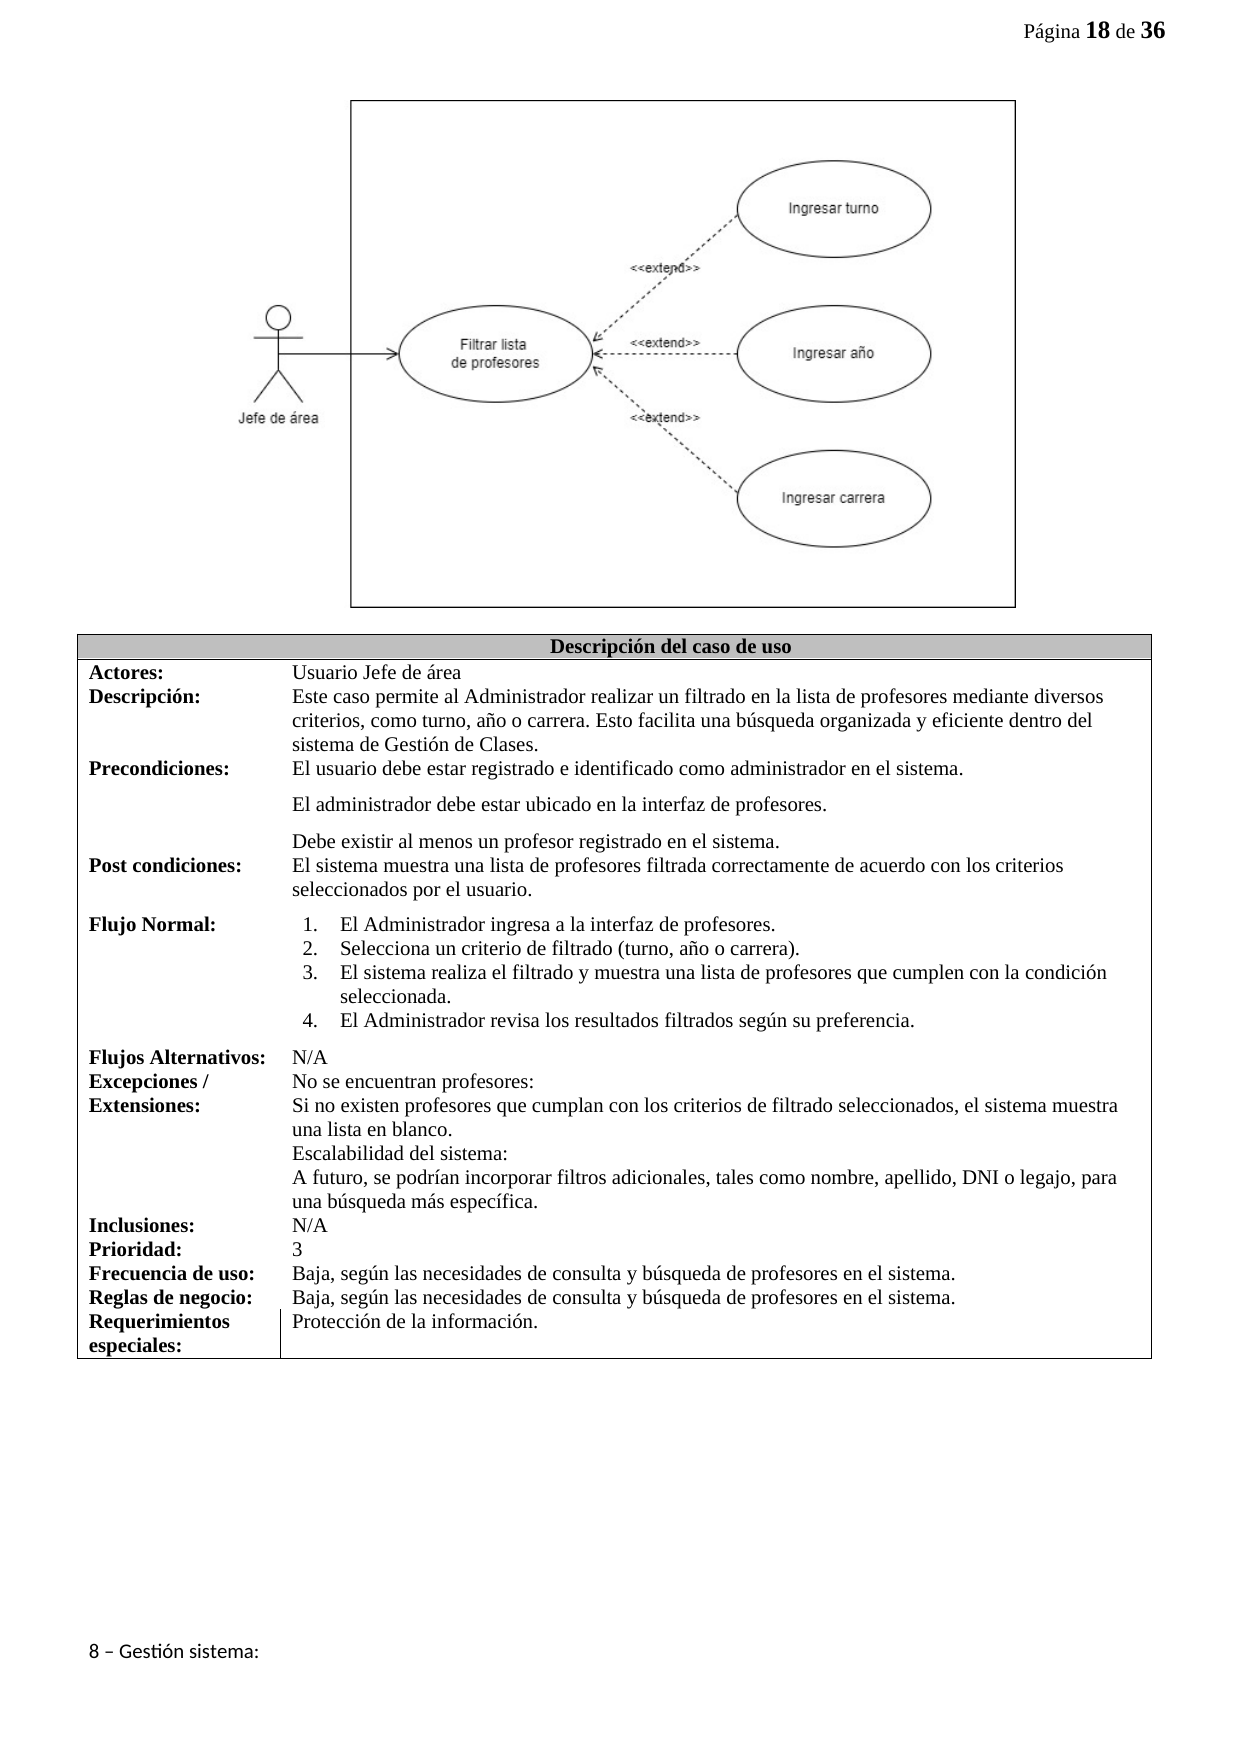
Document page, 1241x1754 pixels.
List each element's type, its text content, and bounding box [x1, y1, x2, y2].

text 8 – Gestión sistema: [89, 1638, 1165, 1663]
table_cell Usuario Jefe de área [281, 660, 1151, 684]
table_cell Prioridad: [78, 1237, 281, 1261]
table_cell Requerimientos especiales: [78, 1309, 280, 1357]
table_cell N/A [281, 1213, 1151, 1237]
table_cell Frecuencia de uso: [78, 1261, 281, 1285]
table_cell No se encuentran profesores: Si no existen profesores que cumplan con los criterios de filtrado seleccionados, el sistema muestra una lista en blanco. Escalabilidad del sistema: A futuro, se podrían incorporar filtros adicionales, tales como nombre, apellido, DNI o legajo, para una búsqueda más específica. [281, 1069, 1151, 1213]
table_cell Flujos Alternativos: [78, 1045, 281, 1069]
table_cell El usuario debe estar registrado e identificado como administrador en el sistema. El administrador debe estar ubicado en la interfaz de profesores. Debe existir al menos un profesor registrado en el sistema. [281, 756, 1151, 853]
table_cell Este caso permite al Administrador realizar un filtrado en la lista de profesores mediante diversos criterios, como turno, año o carrera. Esto facilita una búsqueda organizada y eficiente dentro del sistema de Gestión de Clases. [281, 684, 1151, 756]
table_cell Descripción: [78, 684, 281, 756]
table_cell Reglas de negocio: [78, 1285, 281, 1309]
table_cell Baja, según las necesidades de consulta y búsqueda de profesores en el sistema. [281, 1261, 1151, 1285]
table_cell Excepciones / Extensiones: [78, 1069, 281, 1213]
table_cell N/A [281, 1045, 1151, 1069]
picture [238, 100, 1016, 608]
table_cell Baja, según las necesidades de consulta y búsqueda de profesores en el sistema. [281, 1285, 1151, 1309]
table_cell Actores: [78, 660, 281, 684]
table_cell Flujo Normal: [78, 912, 281, 1045]
table_cell Inclusiones: [78, 1213, 281, 1237]
table_cell Precondiciones: [78, 756, 281, 853]
table_header Descripción del caso de uso [78, 635, 1151, 658]
table_cell Post condiciones: [78, 853, 281, 912]
table_cell Protección de la información. [281, 1309, 1151, 1357]
table_cell El Administrador ingresa a la interfaz de profesores. Selecciona un criterio de filtrado (turno, año o carrera). El sistema realiza el filtrado y muestra una lista de profesores que cumplen con la condición seleccionada. El Administrador revisa los resultados filtrados según su preferencia. [281, 912, 1151, 1045]
table_cell 3 [281, 1237, 1151, 1261]
table_cell El sistema muestra una lista de profesores filtrada correctamente de acuerdo con los criterios seleccionados por el usuario. [281, 853, 1151, 912]
